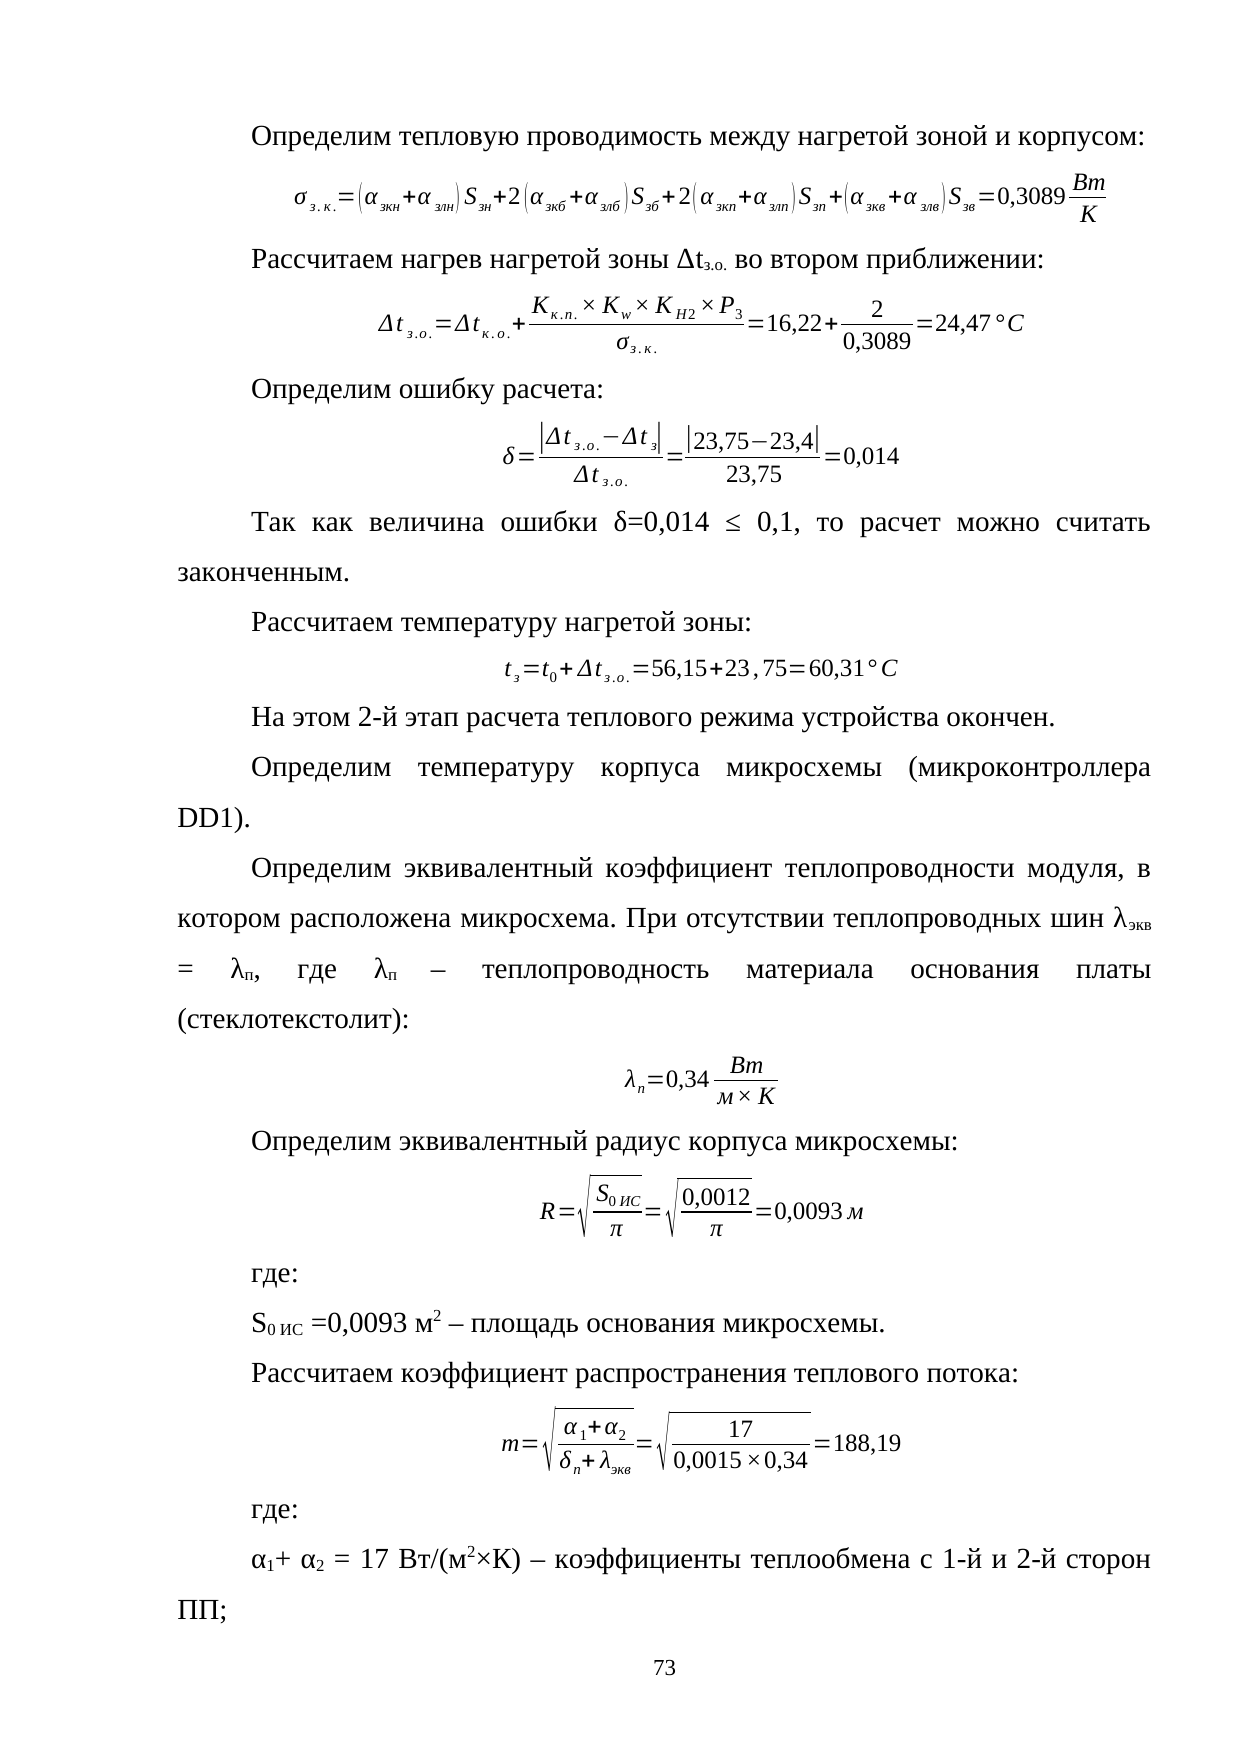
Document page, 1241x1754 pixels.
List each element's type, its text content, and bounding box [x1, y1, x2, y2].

list где: [177, 1491, 1152, 1525]
list Определим эквивалентный радиус корпуса микросхемы: [177, 1123, 1152, 1157]
text На этом 2-й этап расчета теплового режима устройства окончен. [177, 699, 1152, 733]
list Определим тепловую проводимость между нагретой зоной и корпусом: [177, 118, 1152, 152]
list где: [177, 1255, 1152, 1288]
list Определим эквивалентный коэффициент теплопроводности модуля, в котором расположена микросхема. При отсутствии теплопроводных шин λэкв = λп, где λп – теплопроводность материала основания платы (стеклотекстолит): [177, 850, 1152, 1034]
list Рассчитаем нагрев нагретой зоны Δtз.о. во втором приближении: [177, 241, 1152, 274]
list α1+ α2 = 17 Вт/(м2×К) – коэффициенты теплообмена с 1-й и 2-й сторон ПП; [177, 1541, 1152, 1625]
list Определим ошибку расчета: [177, 371, 1152, 404]
list Определим температуру корпуса микросхемы (микроконтроллера DD1). [177, 749, 1152, 833]
list Рассчитаем температуру нагретой зоны: [177, 604, 1152, 638]
list Так как величина ошибки δ=0,014 ≤ 0,1, то расчет можно считать законченным. [177, 504, 1152, 588]
list Рассчитаем коэффициент распространения теплового потока: [177, 1356, 1152, 1389]
list S0 ИС =0,0093 м2 – площадь основания микросхемы. [177, 1305, 1152, 1339]
